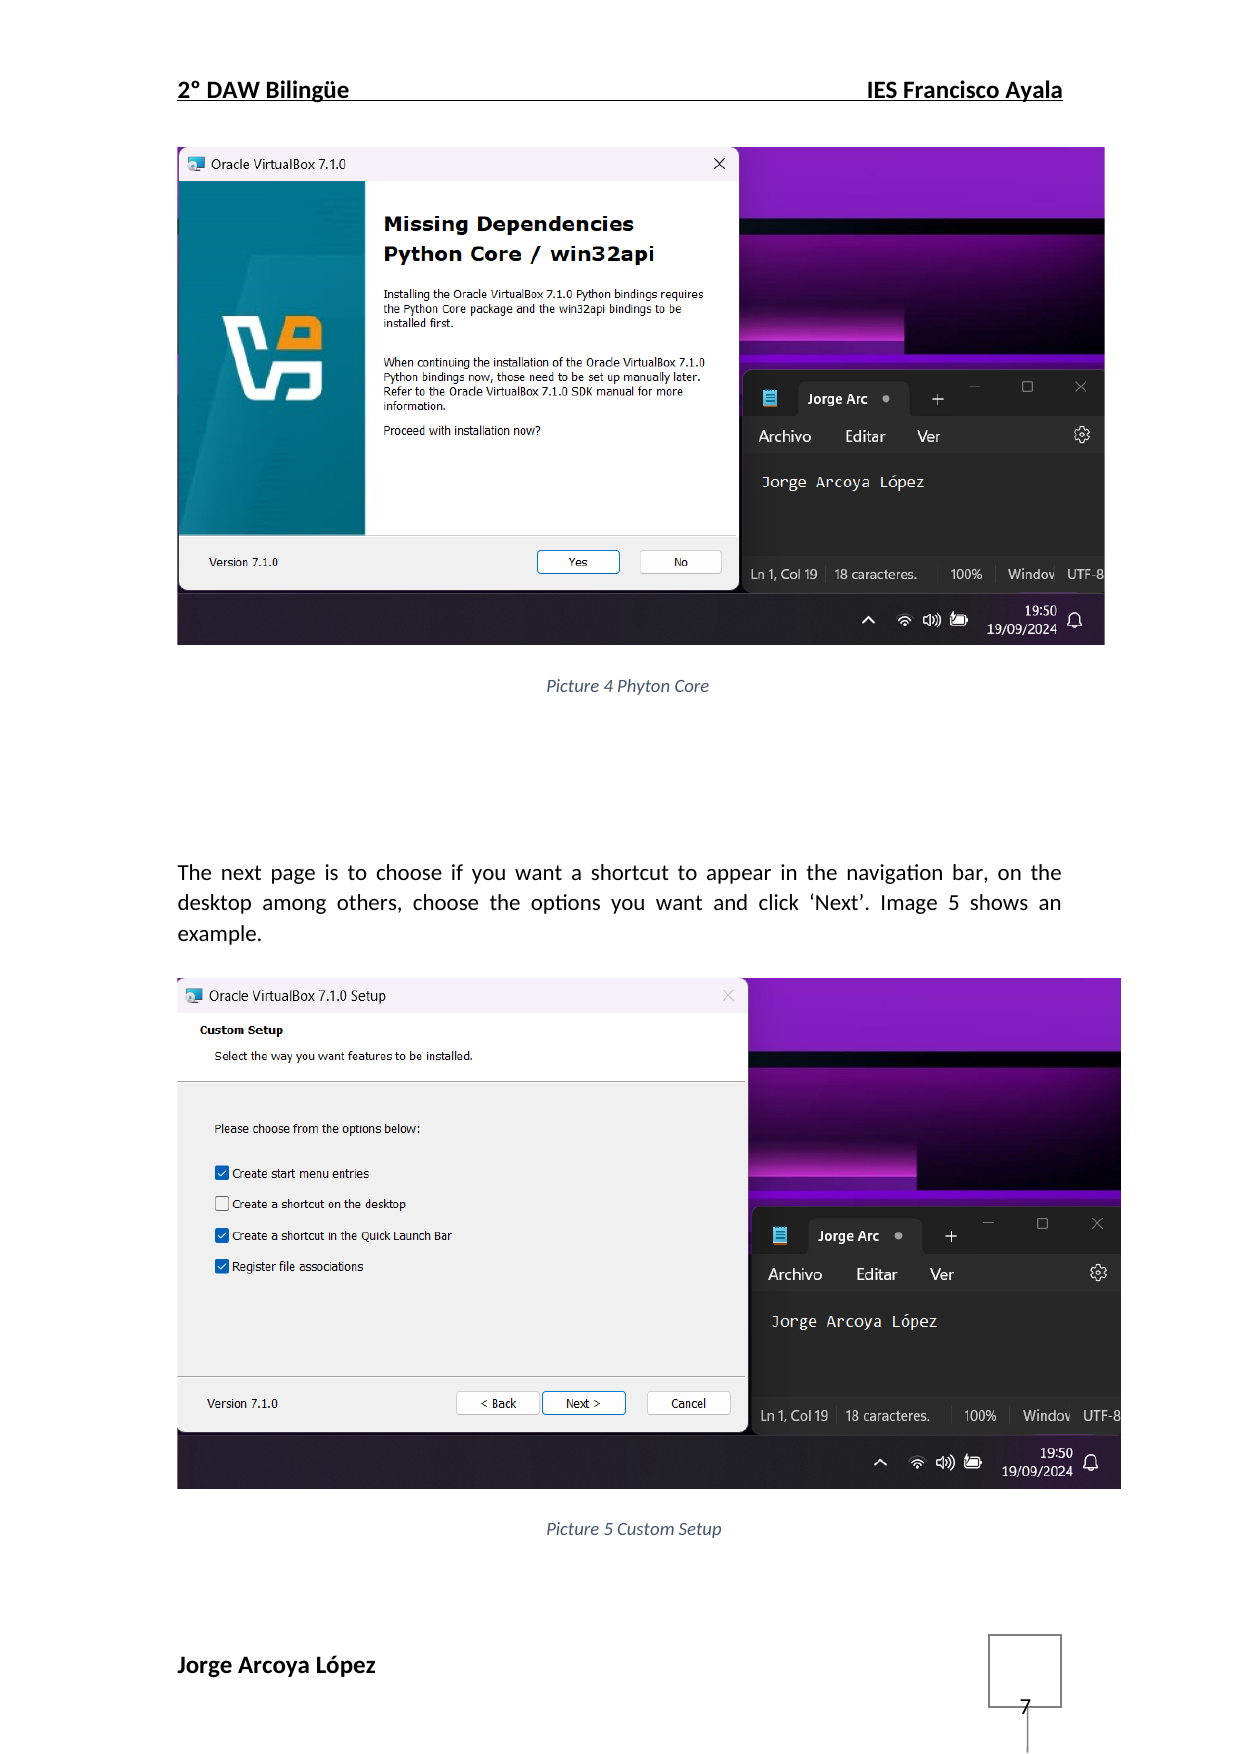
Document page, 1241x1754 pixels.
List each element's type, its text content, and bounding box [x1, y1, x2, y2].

text Picture 5 Custom Setup [177, 1517, 1063, 1540]
picture [177, 978, 1121, 1489]
picture [177, 147, 1105, 645]
text Picture 4 Phyton Core [472, 674, 1063, 697]
text The next page is to choose if you want a shortcut to appear in the navigation bar, on the desktop among others, choose the options you want and click ‘Next’. Image 5 shows an example. [177, 858, 1063, 947]
